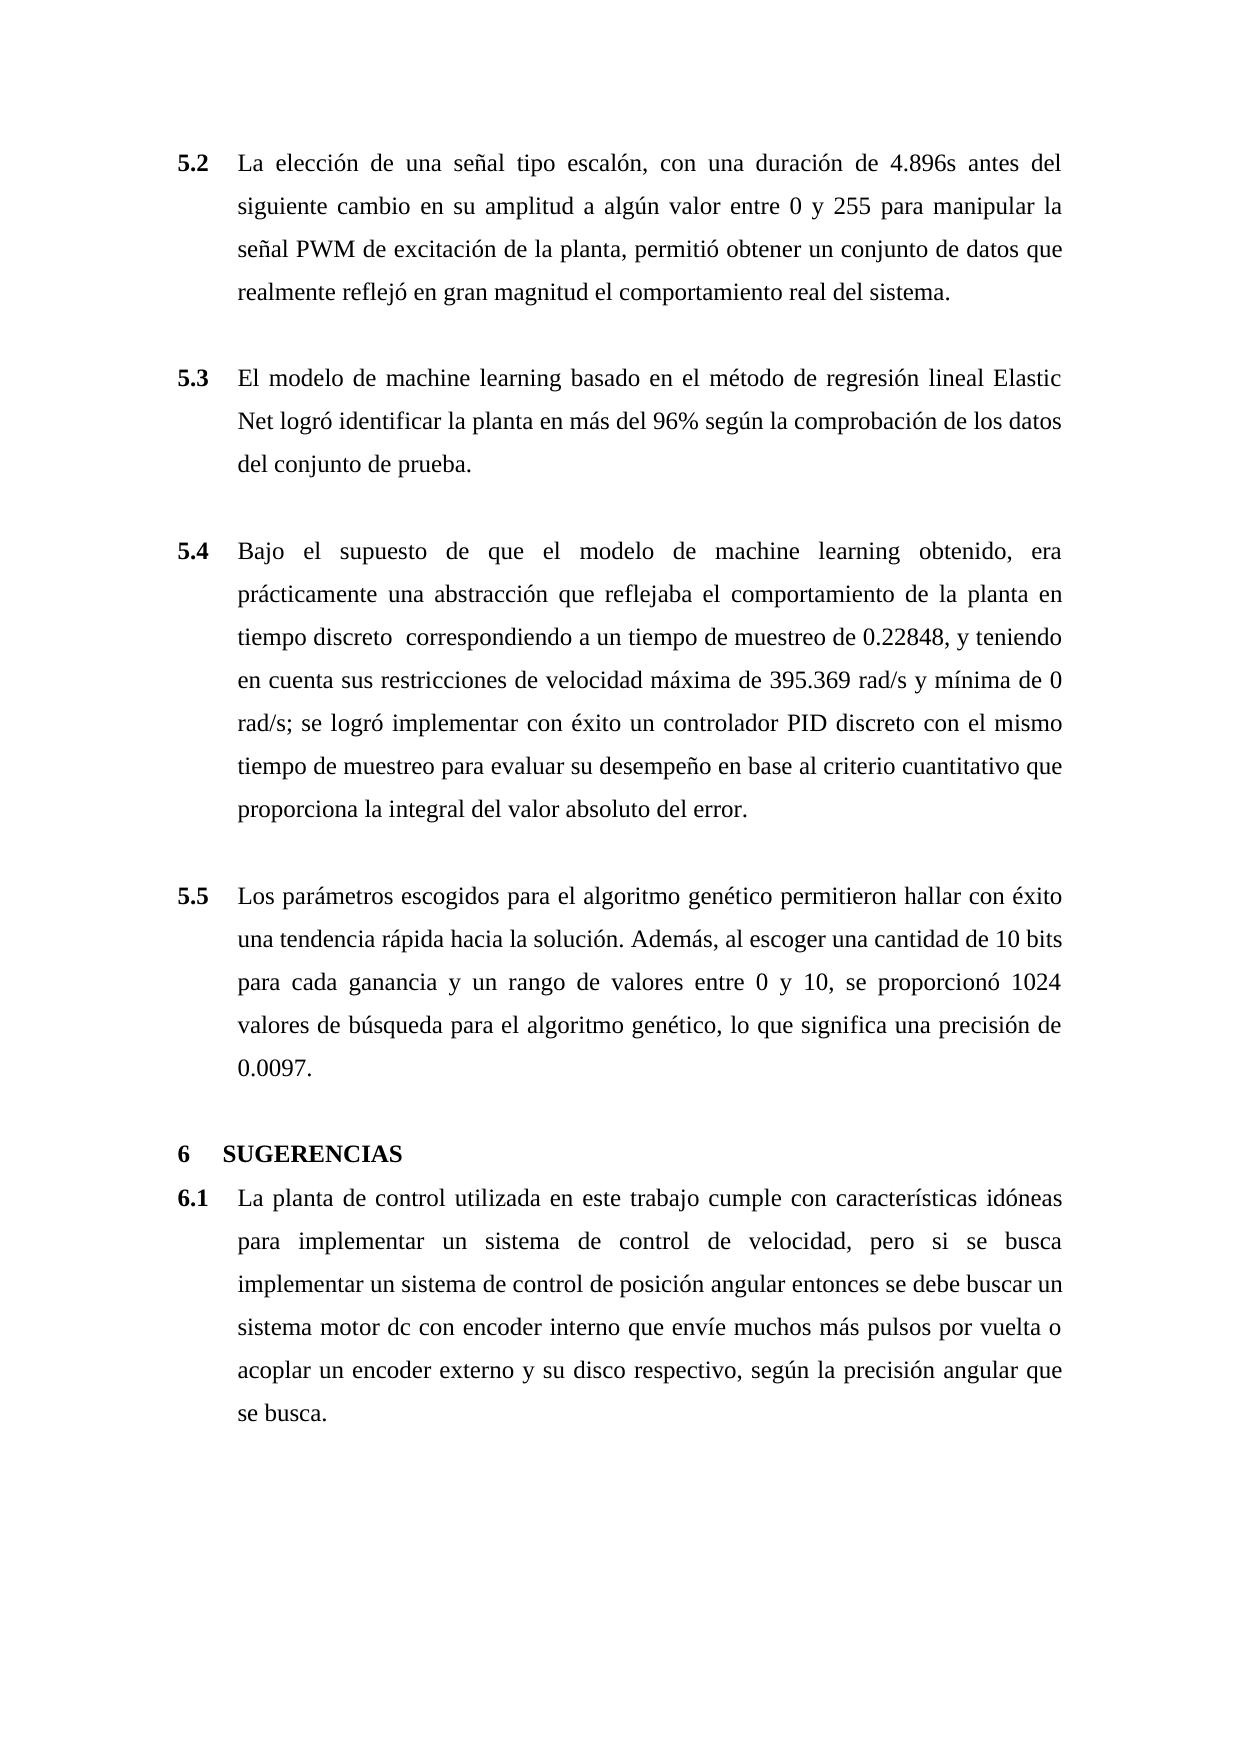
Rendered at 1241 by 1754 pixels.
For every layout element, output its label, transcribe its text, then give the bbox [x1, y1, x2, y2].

subtitle La elección de una señal tipo escalón, con una duración de 4.896s antes del siguiente cambio en su amplitud a algún valor entre 0 y 255 para manipular la señal PWM de excitación de la planta, permitió obtener un conjunto de datos que realmente reflejó en gran magnitud el comportamiento real del sistema. [177, 148, 1063, 306]
subtitle El modelo de machine learning basado en el método de regresión lineal Elastic Net logró identificar la planta en más del 96% según la comprobación de los datos del conjunto de prueba. [177, 363, 1063, 478]
subtitle Bajo el supuesto de que el modelo de machine learning obtenido, era prácticamente una abstracción que reflejaba el comportamiento de la planta en tiempo discreto correspondiendo a un tiempo de muestreo de 0.22848, y teniendo en cuenta sus restricciones de velocidad máxima de 395.369 rad/s y mínima de 0 rad/s; se logró implementar con éxito un controlador PID discreto con el mismo tiempo de muestreo para evaluar su desempeño en base al criterio cuantitativo que proporciona la integral del valor absoluto del error. [177, 536, 1063, 823]
subtitle La planta de control utilizada en este trabajo cumple con características idóneas para implementar un sistema de control de velocidad, pero si se busca implementar un sistema de control de posición angular entonces se debe buscar un sistema motor dc con encoder interno que envíe muchos más pulsos por vuelta o acoplar un encoder externo y su disco respectivo, según la precisión angular que se busca. [177, 1183, 1063, 1427]
subtitle SUGERENCIAS [177, 1139, 1063, 1168]
subtitle Los parámetros escogidos para el algoritmo genético permitieron hallar con éxito una tendencia rápida hacia la solución. Además, al escoger una cantidad de 10 bits para cada ganancia y un rango de valores entre 0 y 10, se proporcionó 1024 valores de búsqueda para el algoritmo genético, lo que significa una precisión de 0.0097. [177, 881, 1063, 1082]
